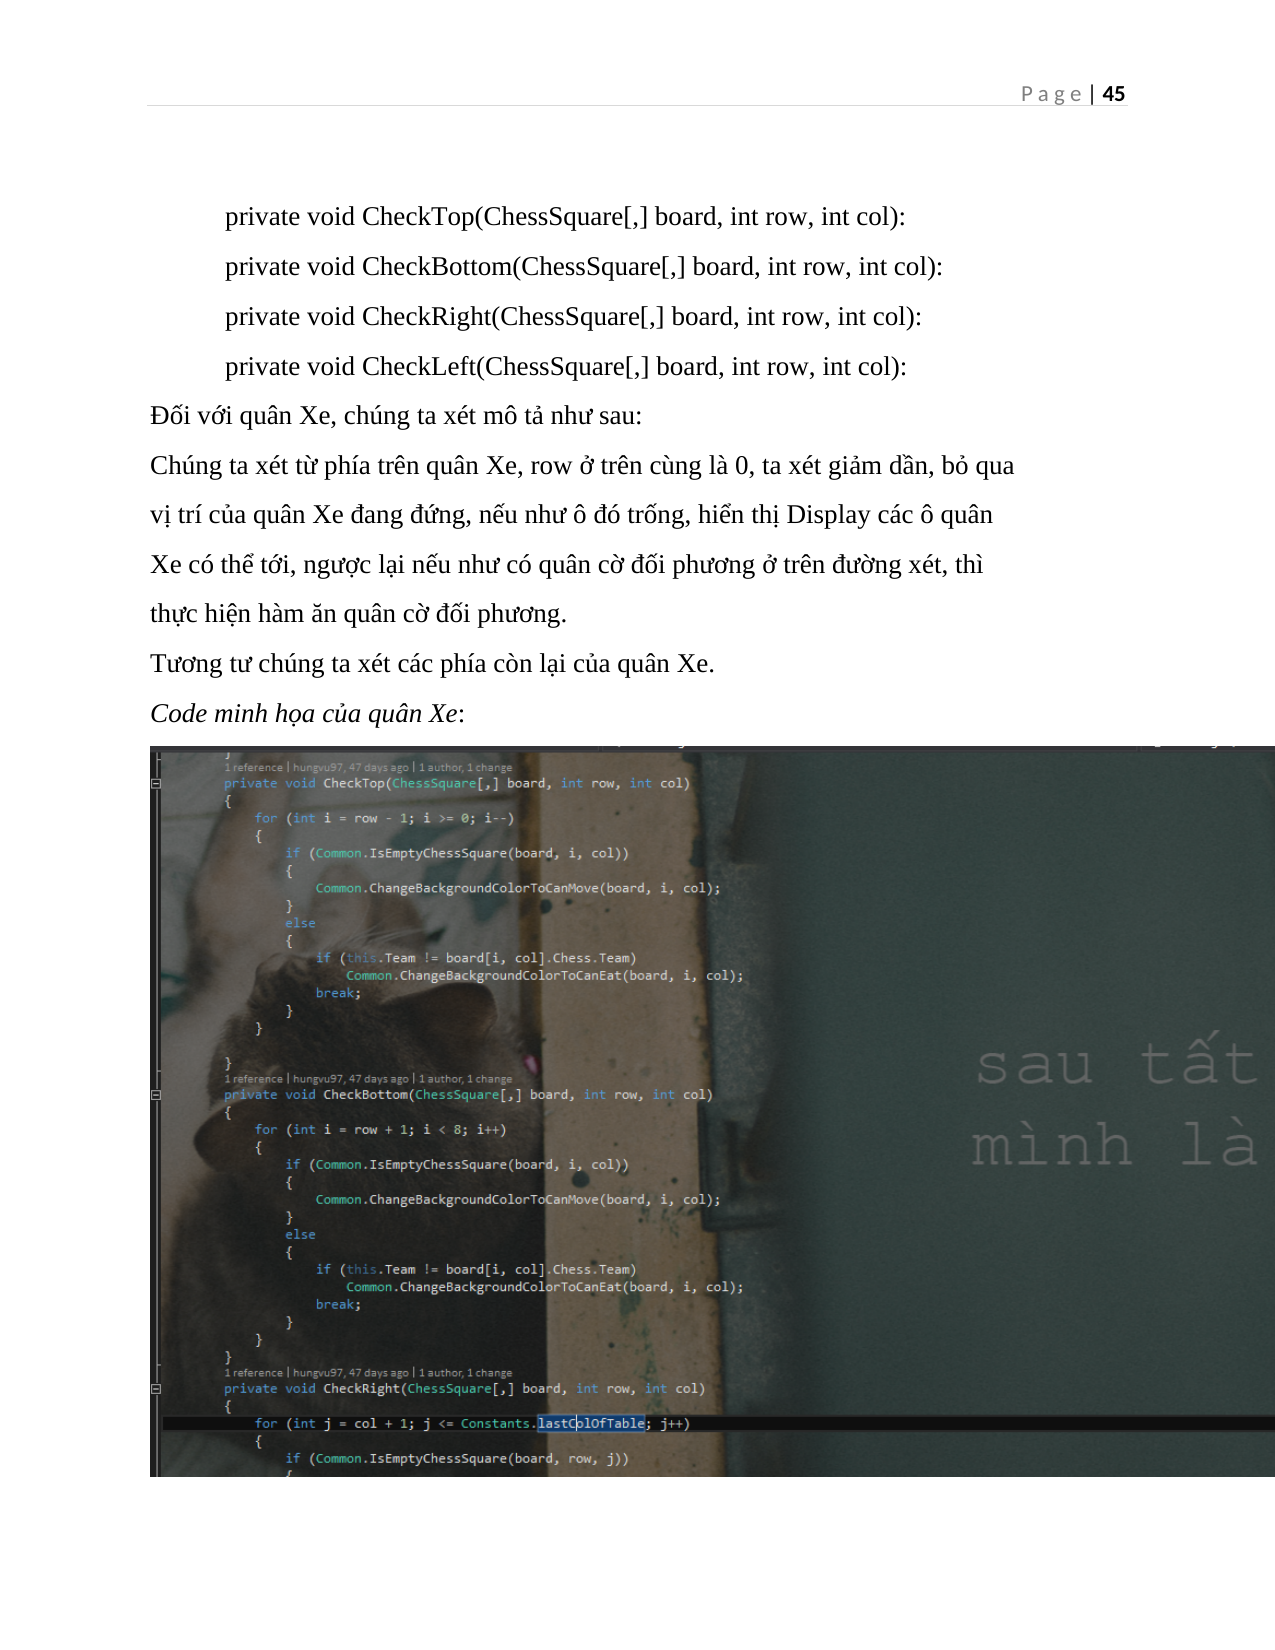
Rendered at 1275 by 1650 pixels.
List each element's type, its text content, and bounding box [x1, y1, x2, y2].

text private void CheckLeft(ChessSquare[,] board, int row, int col): [150, 349, 1024, 381]
text Code minh họa của quân Xe: [150, 697, 1024, 728]
text Chúng ta xét từ phía trên quân Xe, row ở trên cùng là 0, ta xét giảm dần, bỏ qua vị trí của quân Xe đang đứng, nếu như ô đó trống, hiển thị Display các ô quân Xe có thể tới, ngược lại nếu như có quân cờ đối phương ở trên đường xét, thì thực hiện hàm ăn quân cờ đối phương. [150, 449, 1024, 628]
text private void CheckRight(ChessSquare[,] board, int row, int col): [150, 300, 1024, 331]
text private void CheckTop(ChessSquare[,] board, int row, int col): [150, 200, 1024, 231]
text private void CheckBottom(ChessSquare[,] board, int row, int col): [150, 250, 1024, 281]
text Đối với quân Xe, chúng ta xét mô tả như sau: [150, 399, 1024, 431]
text Tương tư chúng ta xét các phía còn lại của quân Xe. [150, 647, 1024, 678]
picture [150, 746, 1275, 1477]
